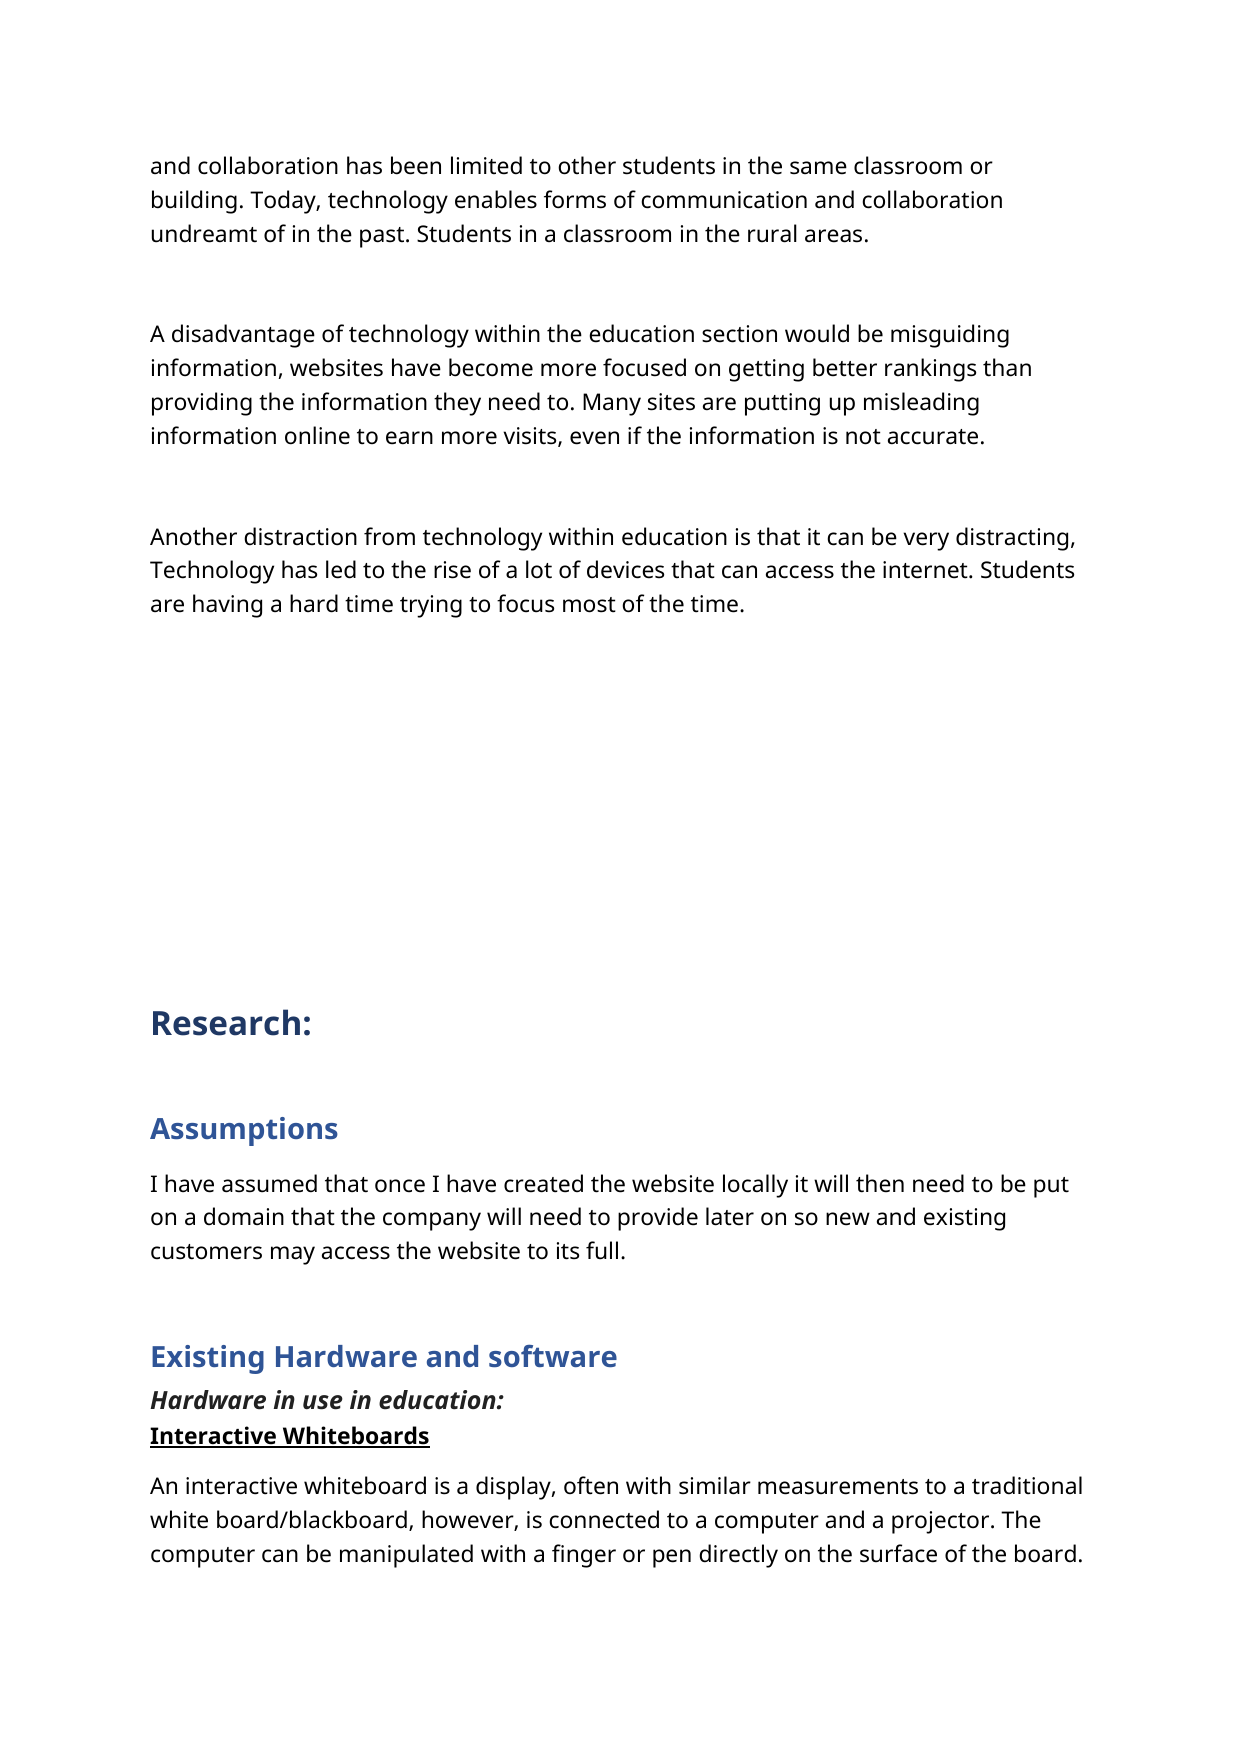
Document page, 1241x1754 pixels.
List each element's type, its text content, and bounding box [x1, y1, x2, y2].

subtitle Existing Hardware and software [150, 1336, 1090, 1376]
text A disadvantage of technology within the education section would be misguiding information, websites have become more focused on getting better rankings than providing the information they need to. Many sites are putting up misleading information online to earn more visits, even if the information is not accurate. [150, 318, 1090, 451]
text An interactive whiteboard is a display, often with similar measurements to a traditional white board/blackboard, however, is connected to a computer and a projector. The computer can be manipulated with a finger or pen directly on the surface of the board. [150, 1470, 1090, 1569]
text Assumptions [150, 1108, 1090, 1148]
subtitle Hardware in use in education: [150, 1383, 1090, 1417]
text I have assumed that once I have created the website locally it will then need to be put on a domain that the company will need to provide later on so new and existing customers may access the website to its full. [150, 1167, 1090, 1266]
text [150, 150, 1090, 249]
text Interactive Whiteboards [150, 1419, 1090, 1451]
text Another distraction from technology within education is that it can be very distracting, Technology has led to the rise of a lot of devices that can access the internet. Students are having a hard time trying to focus most of the time. [150, 520, 1090, 619]
subtitle Research: [150, 999, 1090, 1045]
